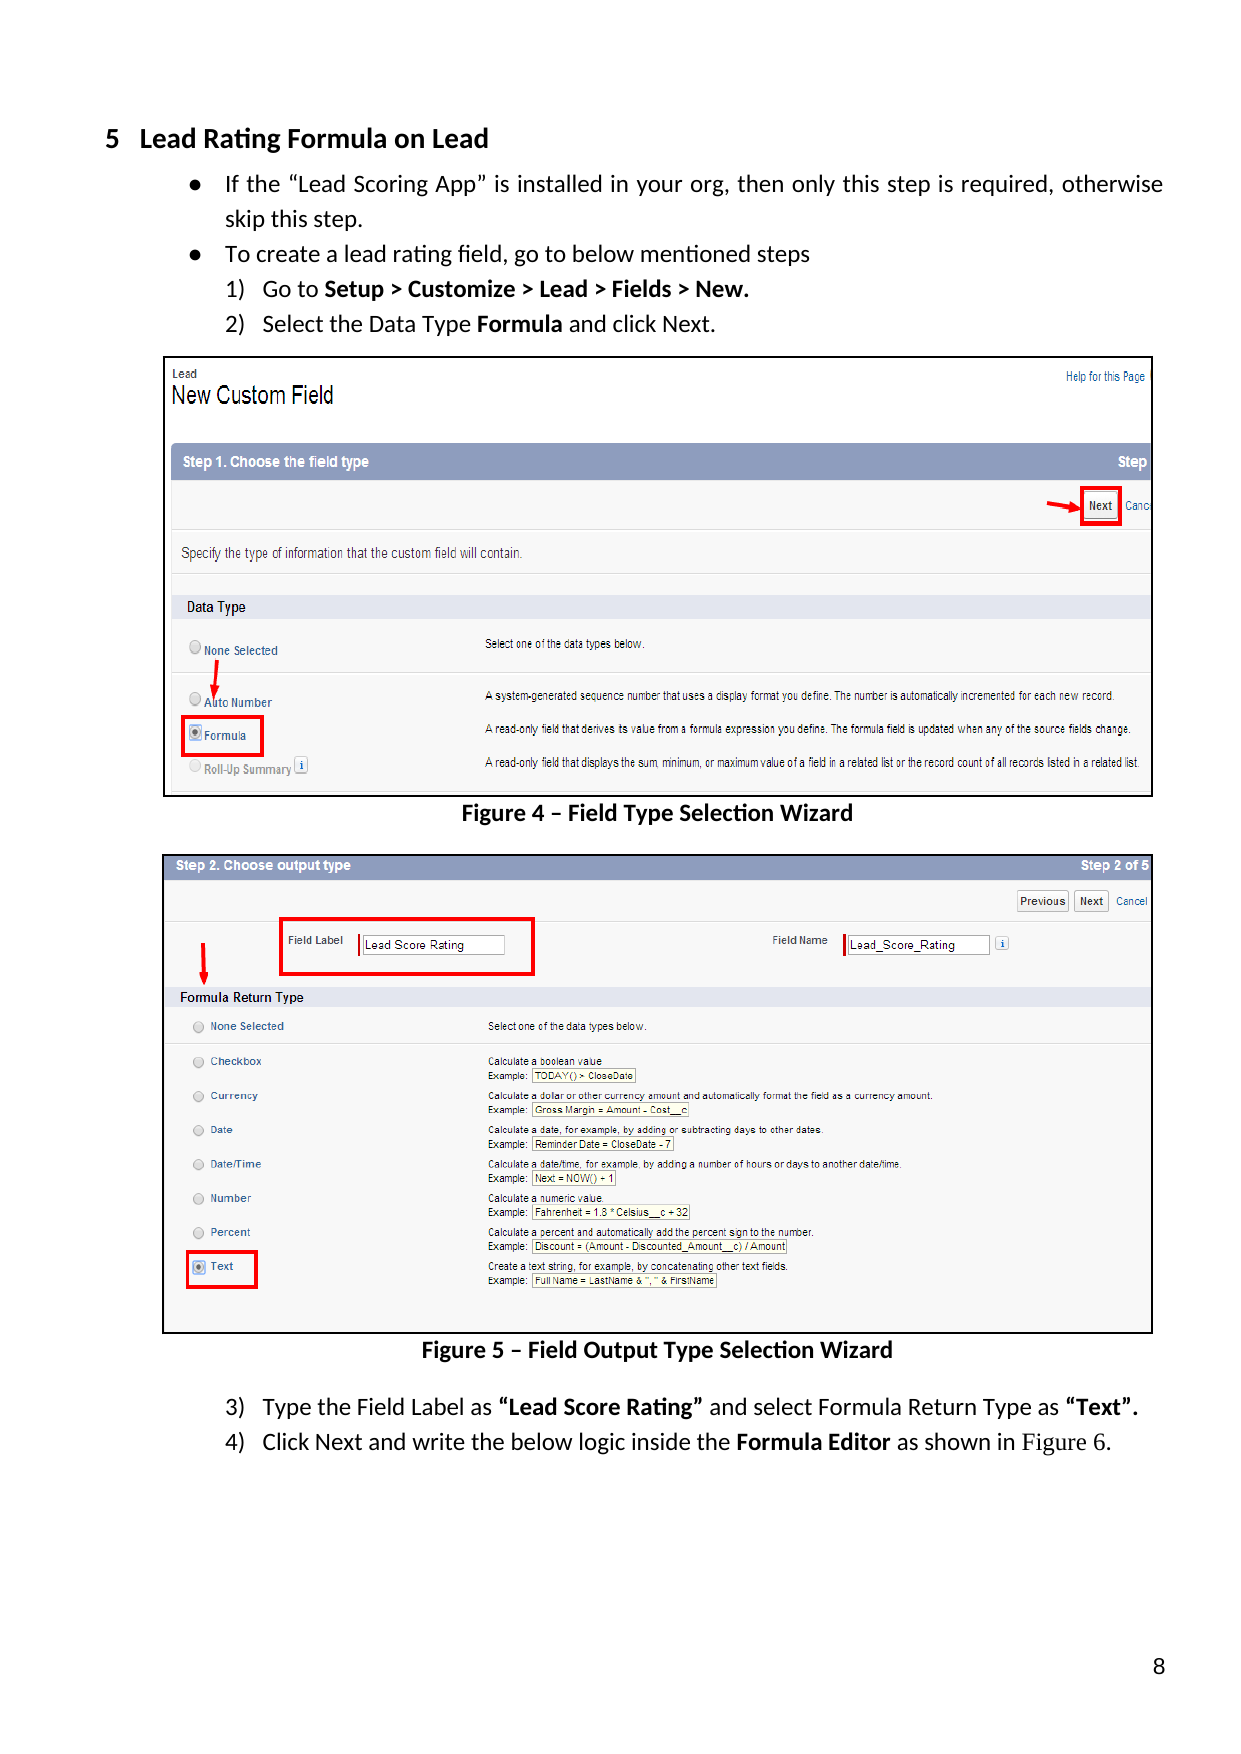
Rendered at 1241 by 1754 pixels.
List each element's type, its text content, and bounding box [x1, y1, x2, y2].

list Select the Data Type Formula and click Next. [225, 308, 1165, 339]
subtitle 5 Lead Rating Formula on Lead [105, 120, 1165, 156]
picture [164, 856, 1151, 1332]
list Type the Field Label as “Lead Score Rating” and select Formula Return Type as “Text”. [225, 1391, 1165, 1422]
picture [165, 358, 1151, 795]
text Figure 4 – Field Type Selection Wizard [150, 797, 1165, 828]
text Figure 5 – Field Output Type Selection Wizard [150, 1334, 1165, 1365]
list To create a lead rating field, go to below mentioned steps [187, 238, 1165, 269]
list If the “Lead Scoring App” is installed in your org, then only this step is required, otherwise skip this step. [187, 168, 1165, 234]
list Click Next and write the below logic inside the Formula Editor as shown in Figure 6. [225, 1426, 1165, 1457]
list Go to Setup > Customize > Lead > Fields > New. [225, 273, 1165, 304]
